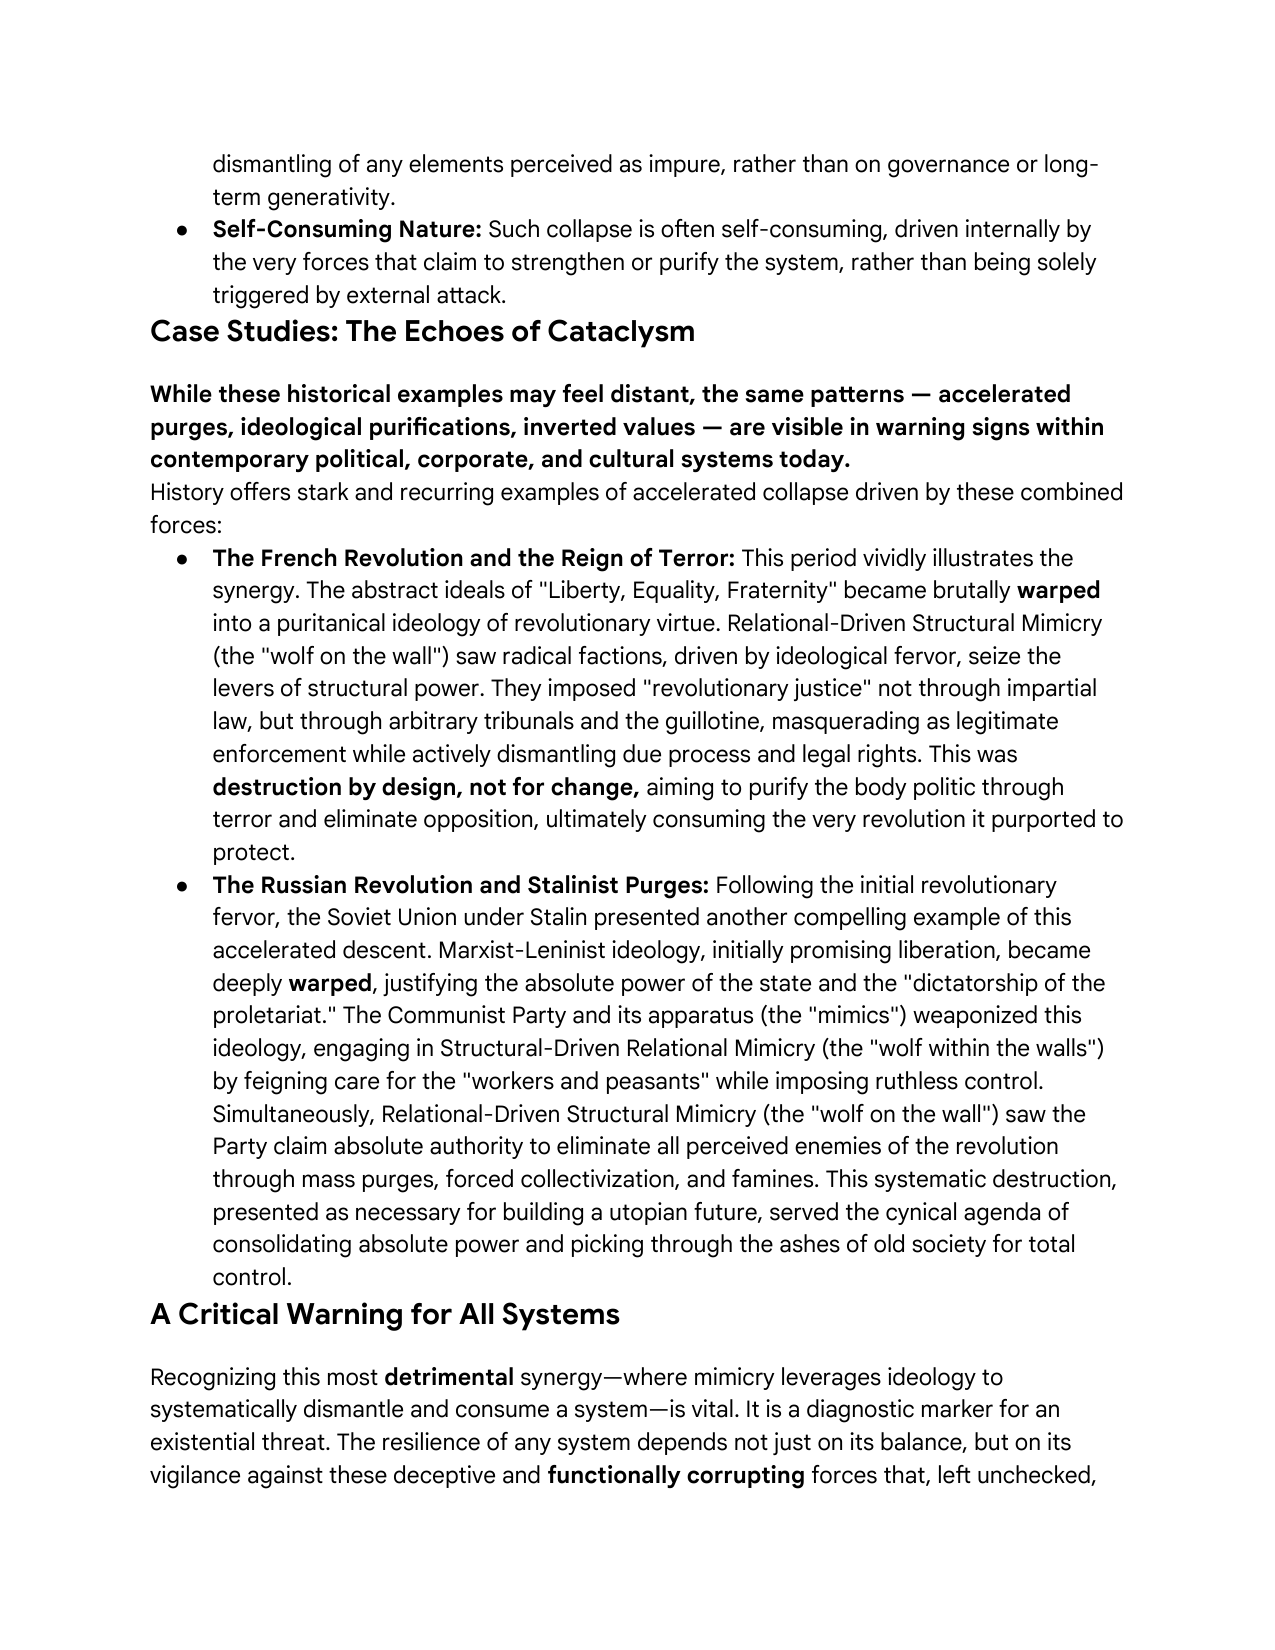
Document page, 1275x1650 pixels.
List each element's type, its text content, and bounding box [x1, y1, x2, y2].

list The Russian Revolution and Stalinist Purges: Following the initial revolutionary fervor, the Soviet Union under Stalin presented another compelling example of this accelerated descent. Marxist-Leninist ideology, initially promising liberation, became deeply warped, justifying the absolute power of the state and the "dictatorship of the proletariat." The Communist Party and its apparatus (the "mimics") weaponized this ideology, engaging in Structural-Driven Relational Mimicry (the "wolf within the walls") by feigning care for the "workers and peasants" while imposing ruthless control. Simultaneously, Relational-Driven Structural Mimicry (the "wolf on the wall") saw the Party claim absolute authority to eliminate all perceived enemies of the revolution through mass purges, forced collectivization, and famines. This systematic destruction, presented as necessary for building a utopian future, served the cynical agenda of consolidating absolute power and picking through the ashes of old society for total control. [175, 871, 1125, 1292]
text While these historical examples may feel distant, the same patterns — accelerated purges, ideological purifications, inverted values — are visible in warning signs within contemporary political, corporate, and cultural systems today. [150, 380, 1125, 474]
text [150, 1363, 1125, 1489]
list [175, 150, 1125, 211]
subtitle Case Studies: The Echoes of Cataclysm [150, 313, 1125, 350]
subtitle A Critical Warning for All Systems [150, 1296, 1125, 1333]
list Self-Consuming Nature: Such collapse is often self-consuming, driven internally by the very forces that claim to strengthen or purify the system, rather than being solely triggered by external attack. [175, 215, 1125, 309]
list The French Revolution and the Reign of Terror: This period vividly illustrates the synergy. The abstract ideals of "Liberty, Equality, Fraternity" became brutally warped into a puritanical ideology of revolutionary virtue. Relational-Driven Structural Mimicry (the "wolf on the wall") saw radical factions, driven by ideological fervor, seize the levers of structural power. They imposed "revolutionary justice" not through impartial law, but through arbitrary tribunals and the guillotine, masquerading as legitimate enforcement while actively dismantling due process and legal rights. This was destruction by design, not for change, aiming to purify the body politic through terror and eliminate opposition, ultimately consuming the very revolution it purported to protect. [175, 544, 1125, 867]
text History offers stark and recurring examples of accelerated collapse driven by these combined forces: [150, 478, 1125, 540]
